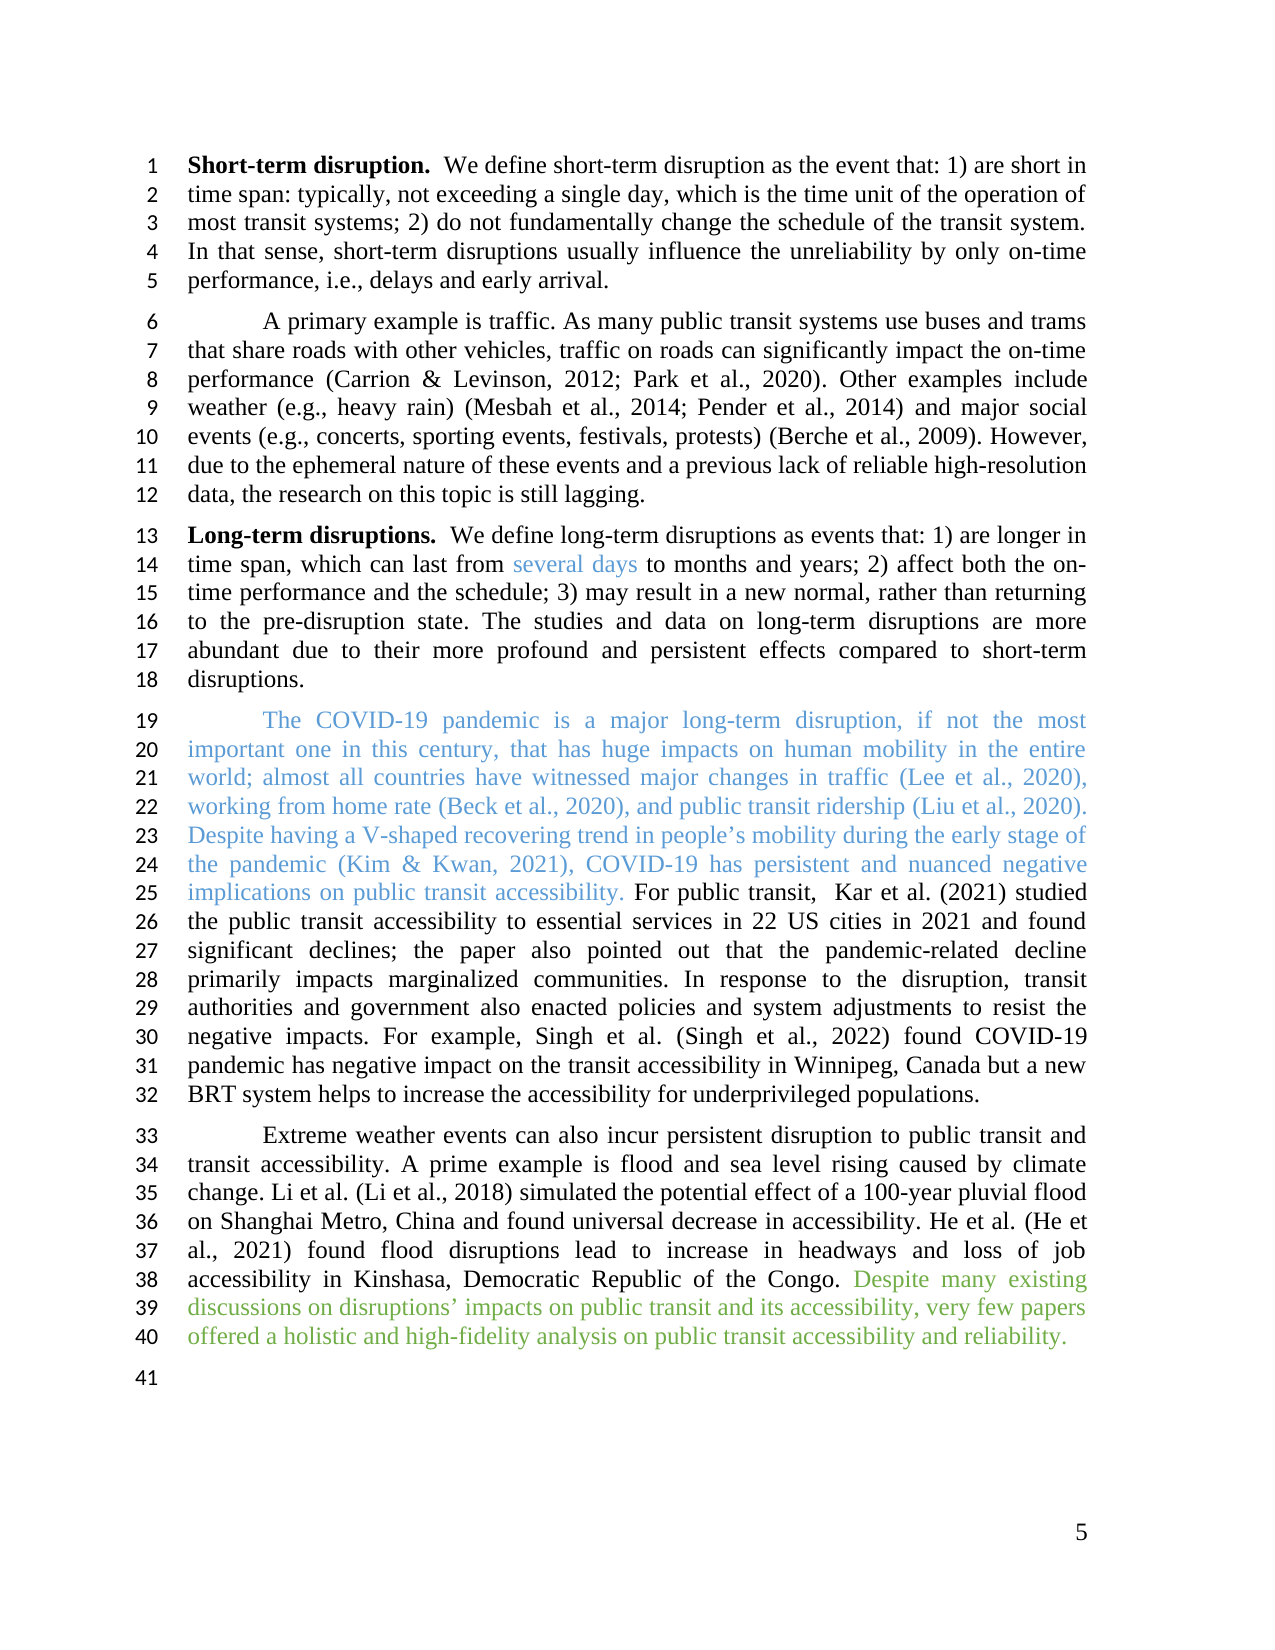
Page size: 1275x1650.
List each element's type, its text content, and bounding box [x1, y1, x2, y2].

text The COVID-19 pandemic is a major long-term disruption, if not the most important one in this century, that has huge impacts on human mobility in the entire world; almost all countries have witnessed major changes in traffic (Lee et al., 2020), working from home rate (Beck et al., 2020), and public transit ridership (Liu et al., 2020). Despite having a V-shaped recovering trend in people’s mobility during the early stage of the pandemic (Kim & Kwan, 2021), COVID-19 has persistent and nuanced negative implications on public transit accessibility. For public transit, Kar et al. (2021) studied the public transit accessibility to essential services in 22 US cities in 2021 and found significant declines; the paper also pointed out that the pandemic-related decline primarily impacts marginalized communities. In response to the disruption, transit authorities and government also enacted policies and system adjustments to resist the negative impacts. For example, Singh et al. (Singh et al., 2022) found COVID-19 pandemic has negative impact on the transit accessibility in Winnipeg, Canada but a new BRT system helps to increase the accessibility for underprivileged populations. [187, 705, 1087, 1107]
text A primary example is traffic. As many public transit systems use buses and trams that share roads with other vehicles, traffic on roads can significantly impact the on-time performance (Carrion & Levinson, 2012; Park et al., 2020). Other examples include weather (e.g., heavy rain) (Mesbah et al., 2014; Pender et al., 2014) and major social events (e.g., concerts, sporting events, festivals, protests) (Berche et al., 2009). However, due to the ephemeral nature of these events and a previous lack of reliable high-resolution data, the research on this topic is still lagging. [187, 306, 1087, 507]
text Long-term disruptions. We define long-term disruptions as events that: 1) are longer in time span, which can last from several days to months and years; 2) affect both the on-time performance and the schedule; 3) may result in a new normal, rather than returning to the pre-disruption state. The studies and data on long-term disruptions are more abundant due to their more profound and persistent effects compared to short-term disruptions. [187, 520, 1087, 692]
text Short-term disruption. We define short-term disruption as the event that: 1) are short in time span: typically, not exceeding a single day, which is the time unit of the operation of most transit systems; 2) do not fundamentally change the schedule of the transit system. In that sense, short-term disruptions usually influence the unreliability by only on-time performance, i.e., delays and early arrival. [187, 150, 1087, 294]
text Extreme weather events can also incur persistent disruption to public transit and transit accessibility. A prime example is flood and sea level rising caused by climate change. Li et al. (Li et al., 2018) simulated the potential effect of a 100-year pluvial flood on Shanghai Metro, China and found universal decrease in accessibility. He et al. (He et al., 2021) found flood disruptions lead to increase in headways and loss of job accessibility in Kinshasa, Democratic Republic of the Congo. Despite many existing discussions on disruptions’ impacts on public transit and its accessibility, very few papers offered a holistic and high-fidelity analysis on public transit accessibility and reliability. [187, 1120, 1087, 1350]
